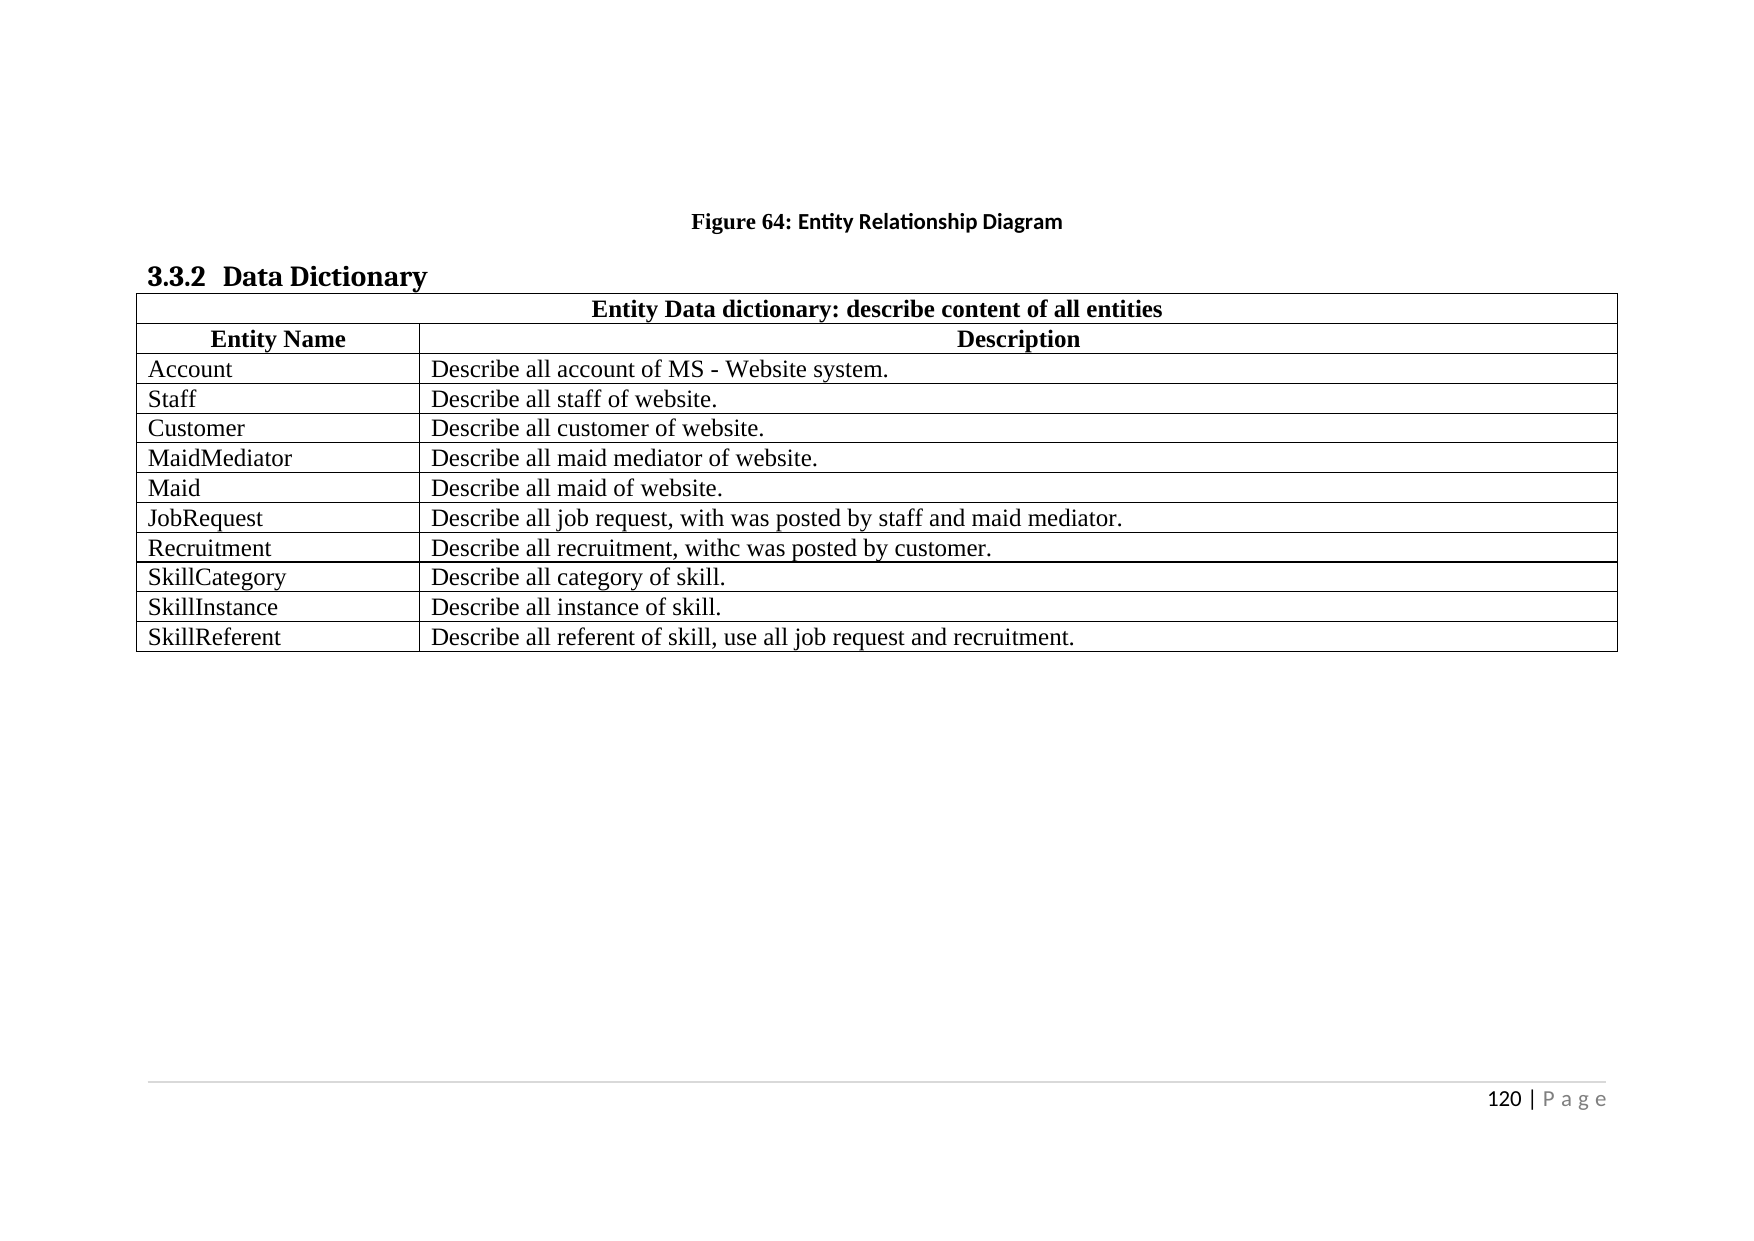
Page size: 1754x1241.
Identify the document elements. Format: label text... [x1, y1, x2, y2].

table_header Entity Data dictionary: describe content of all entities [137, 294, 1617, 323]
table_cell Customer [137, 414, 419, 442]
subtitle Data Dictionary [148, 260, 1606, 293]
table_cell Describe all job request, with was posted by staff and maid mediator. [420, 503, 1617, 532]
table_cell JobRequest [137, 503, 419, 532]
table_cell SkillCategory [137, 563, 419, 591]
table_cell Account [137, 354, 419, 383]
table_cell Describe all referent of skill, use all job request and recruitment. [420, 622, 1617, 651]
table_cell Describe all instance of skill. [420, 592, 1617, 621]
text Figure 64: Entity Relationship Diagram [148, 207, 1606, 235]
table_cell MaidMediator [137, 443, 419, 472]
table_cell Staff [137, 384, 419, 412]
table_cell SkillInstance [137, 592, 419, 621]
table_cell Recruitment [137, 533, 419, 561]
table_cell Describe all staff of website. [420, 384, 1617, 412]
table_cell Entity Name [137, 324, 419, 353]
table_cell Describe all recruitment, withc was posted by customer. [420, 533, 1617, 561]
table_cell Describe all maid mediator of website. [420, 443, 1617, 472]
table_cell Maid [137, 473, 419, 502]
table_cell Describe all account of MS - Website system. [420, 354, 1617, 383]
table_cell Describe all customer of website. [420, 414, 1617, 442]
table_cell Describe all category of skill. [420, 563, 1617, 591]
table_cell SkillReferent [137, 622, 419, 651]
table_cell Describe all maid of website. [420, 473, 1617, 502]
table_cell Description [420, 324, 1617, 353]
